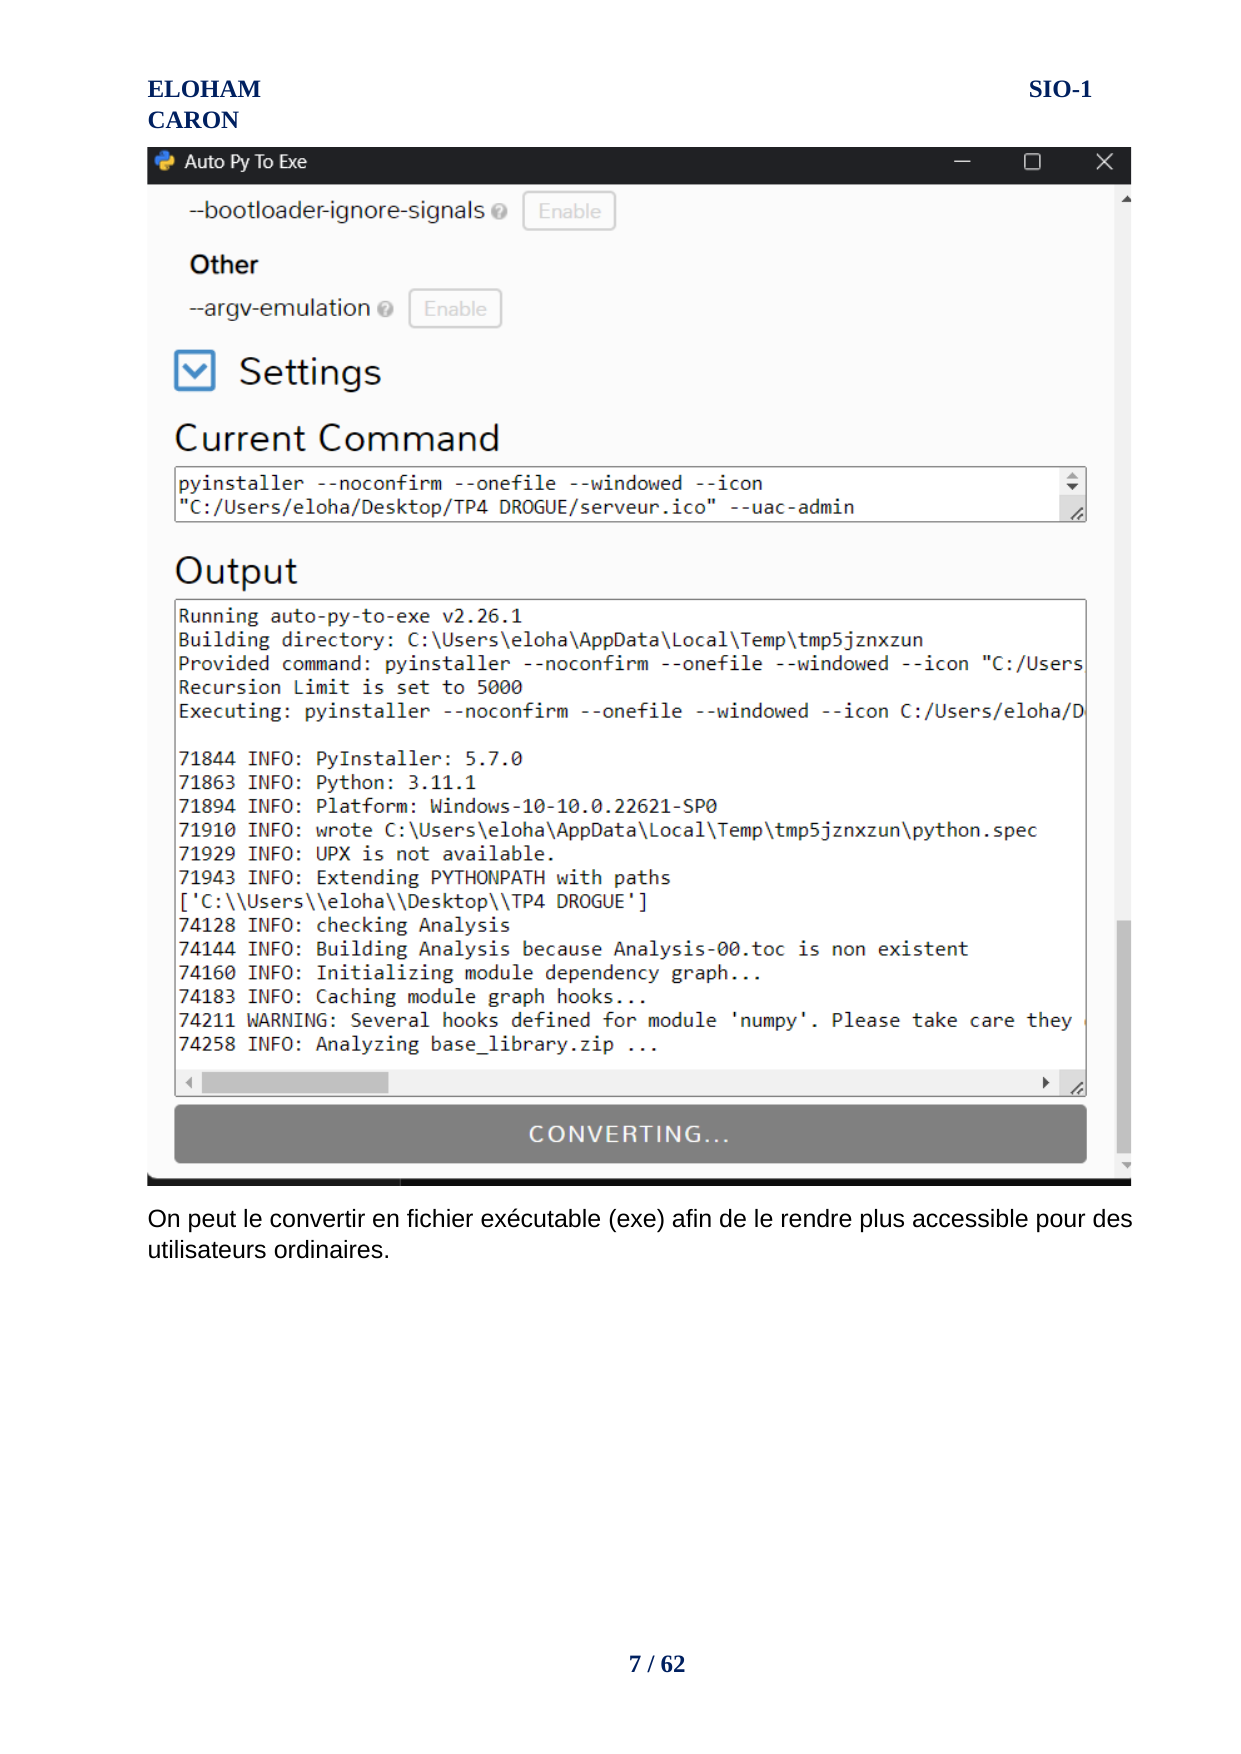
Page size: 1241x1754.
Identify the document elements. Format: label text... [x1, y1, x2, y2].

text On peut le convertir en fichier exécutable (exe) afin de le rendre plus accessible pour des utilisateurs ordinaires. [147, 1204, 1173, 1264]
picture [147, 147, 1132, 1186]
